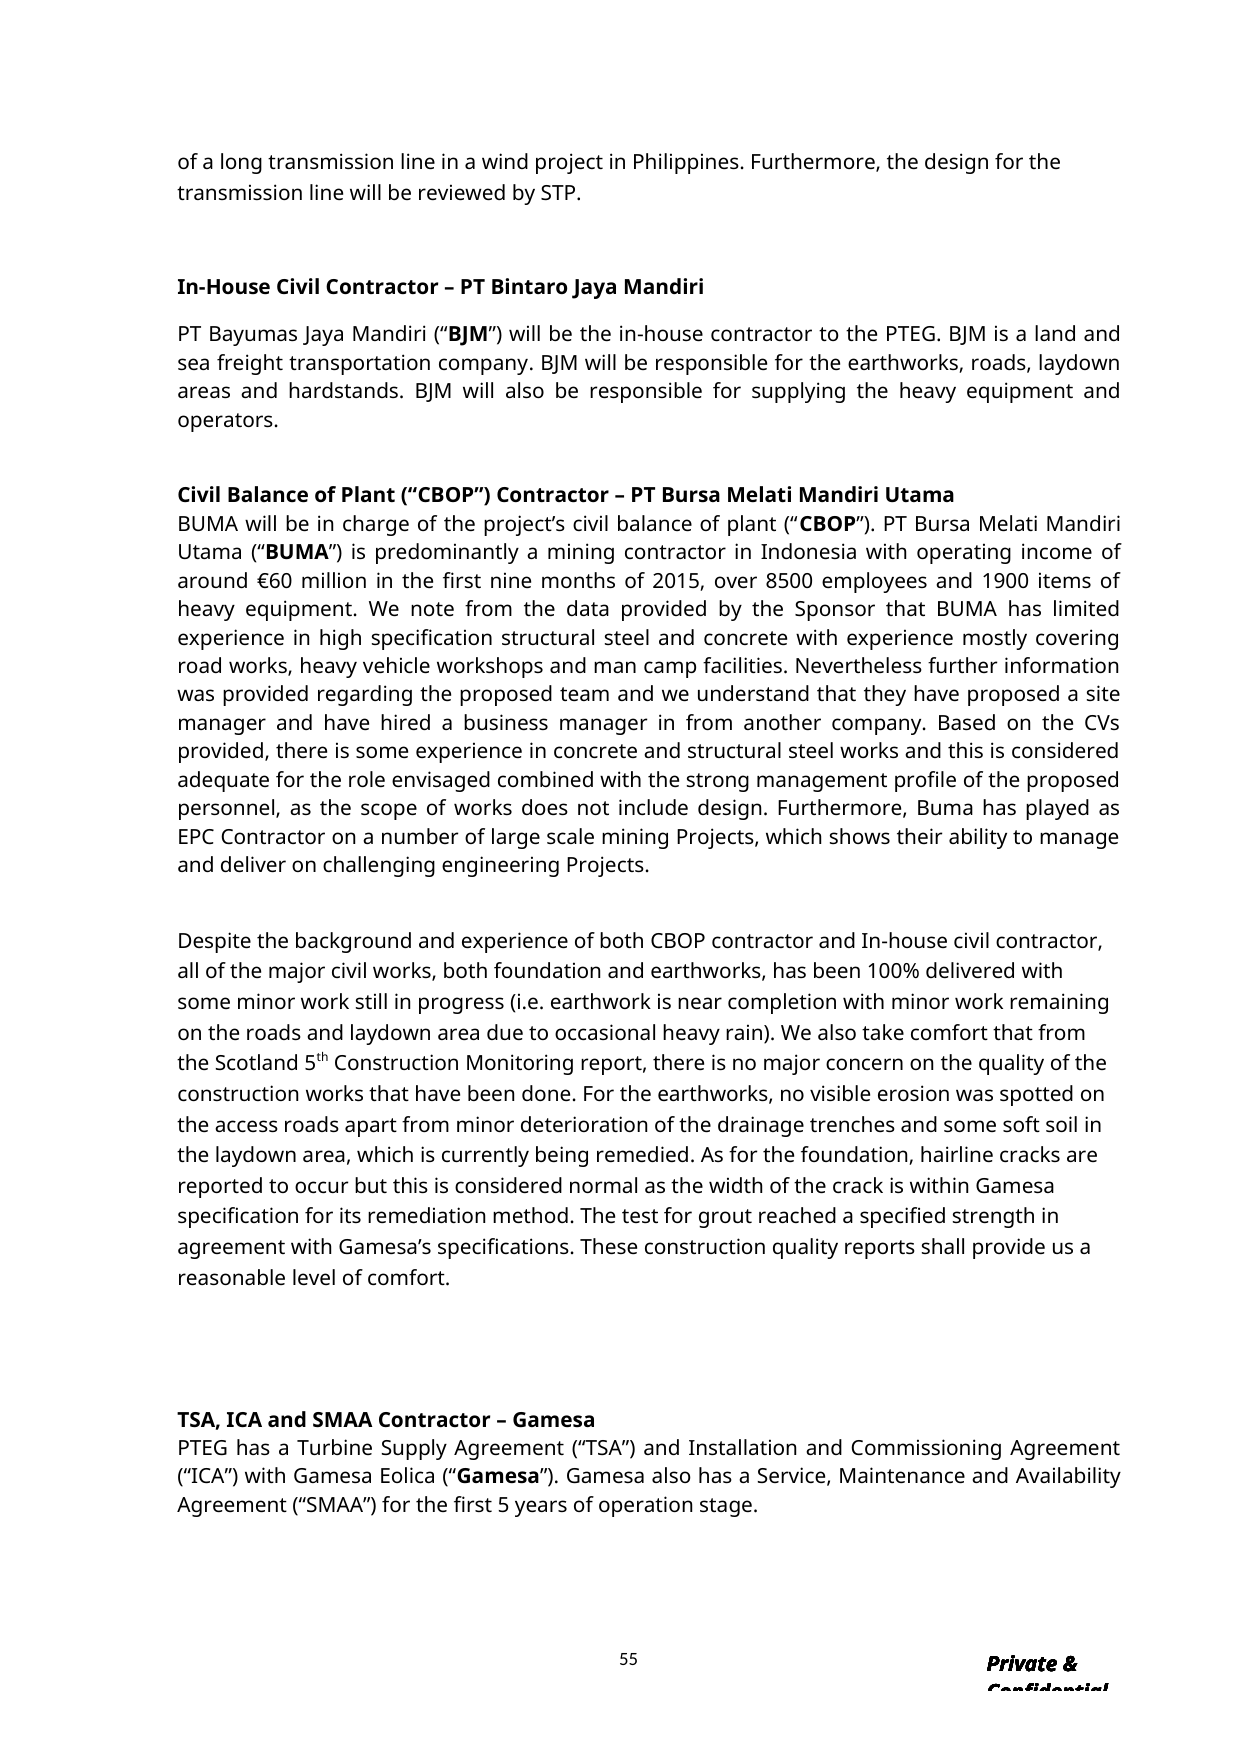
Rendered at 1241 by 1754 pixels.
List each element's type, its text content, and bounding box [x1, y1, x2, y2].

text TSA, ICA and SMAA Contractor – Gamesa [177, 1405, 1122, 1433]
text Despite the background and experience of both CBOP contractor and In-house civil contractor, all of the major civil works, both foundation and earthworks, has been 100% delivered with some minor work still in progress (i.e. earthwork is near completion with minor work remaining on the roads and laydown area due to occasional heavy rain). We also take comfort that from the Scotland 5th Construction Monitoring report, there is no major concern on the quality of the construction works that have been done. For the earthworks, no visible erosion was spotted on the access roads apart from minor deterioration of the drainage trenches and some soft soil in the laydown area, which is currently being remedied. As for the foundation, hairline cracks are reported to occur but this is considered normal as the width of the crack is within Gamesa specification for its remediation method. The test for grout reached a specified strength in agreement with Gamesa’s specifications. These construction quality reports shall provide us a reasonable level of comfort. [177, 926, 1122, 1291]
text Civil Balance of Plant (“CBOP”) Contractor – PT Bursa Melati Mandiri Utama [177, 481, 1122, 509]
text PT Bayumas Jaya Mandiri (“BJM”) will be the in-house contractor to the PTEG. BJM is a land and sea freight transportation company. BJM will be responsible for the earthworks, roads, laydown areas and hardstands. BJM will also be responsible for supplying the heavy equipment and operators. [177, 319, 1122, 433]
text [177, 147, 1122, 206]
text BUMA will be in charge of the project’s civil balance of plant (“CBOP”). PT Bursa Melati Mandiri Utama (“BUMA”) is predominantly a mining contractor in Indonesia with operating income of around €60 million in the first nine months of 2015, over 8500 employees and 1900 items of heavy equipment. We note from the data provided by the Sponsor that BUMA has limited experience in high specification structural steel and concrete with experience mostly covering road works, heavy vehicle workshops and man camp facilities. Nevertheless further information was provided regarding the proposed team and we understand that they have proposed a site manager and have hired a business manager in from another company. Based on the CVs provided, there is some experience in concrete and structural steel works and this is considered adequate for the role envisaged combined with the strong management profile of the proposed personnel, as the scope of works does not include design. Furthermore, Buma has played as EPC Contractor on a number of large scale mining Projects, which shows their ability to manage and deliver on challenging engineering Projects. [177, 509, 1122, 879]
text In-House Civil Contractor – PT Bintaro Jaya Mandiri [177, 272, 1122, 301]
text PTEG has a Turbine Supply Agreement (“TSA”) and Installation and Commissioning Agreement (“ICA”) with Gamesa Eolica (“Gamesa”). Gamesa also has a Service, Maintenance and Availability Agreement (“SMAA”) for the first 5 years of operation stage. [177, 1433, 1122, 1518]
